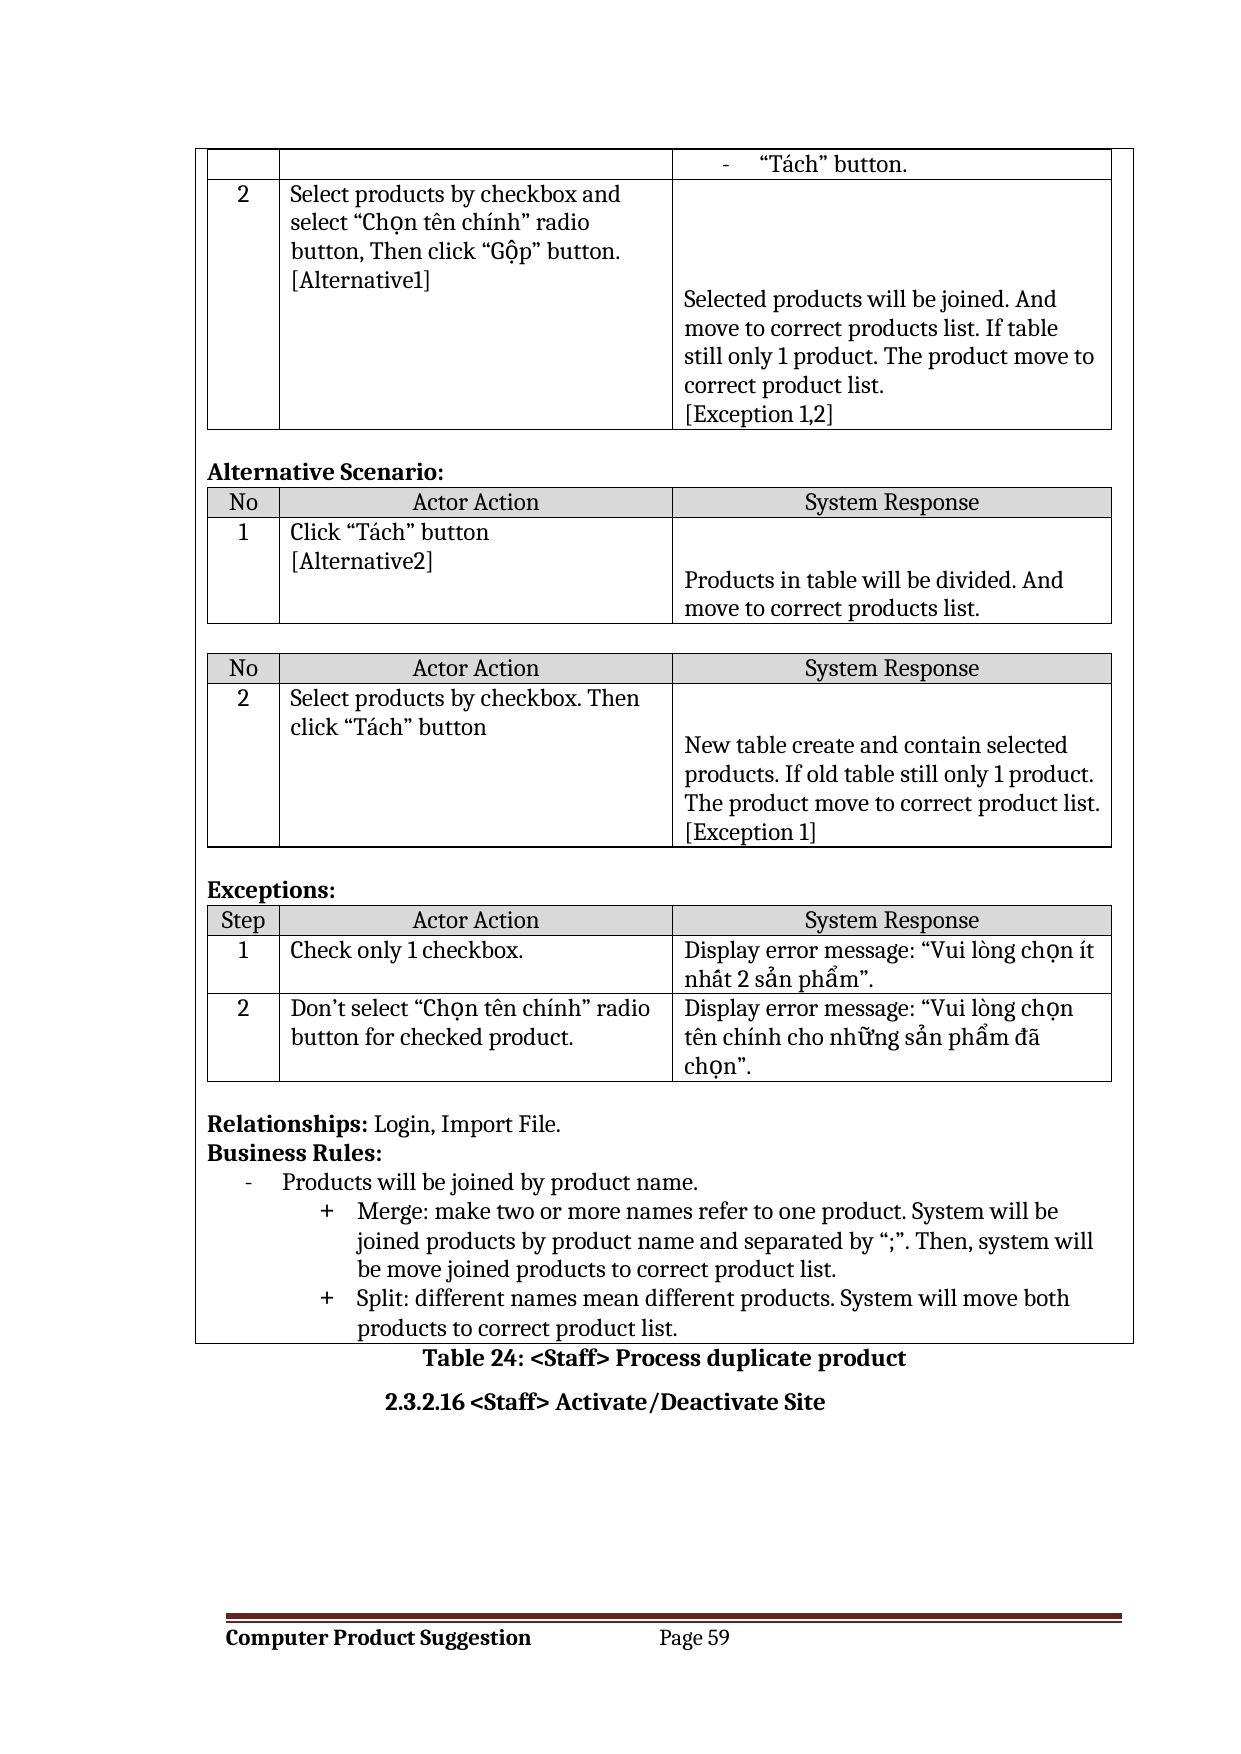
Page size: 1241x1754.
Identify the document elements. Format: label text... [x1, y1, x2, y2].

subtitle <Staff> Activate/Deactivate Site [385, 1387, 1122, 1416]
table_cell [196, 149, 1133, 1343]
